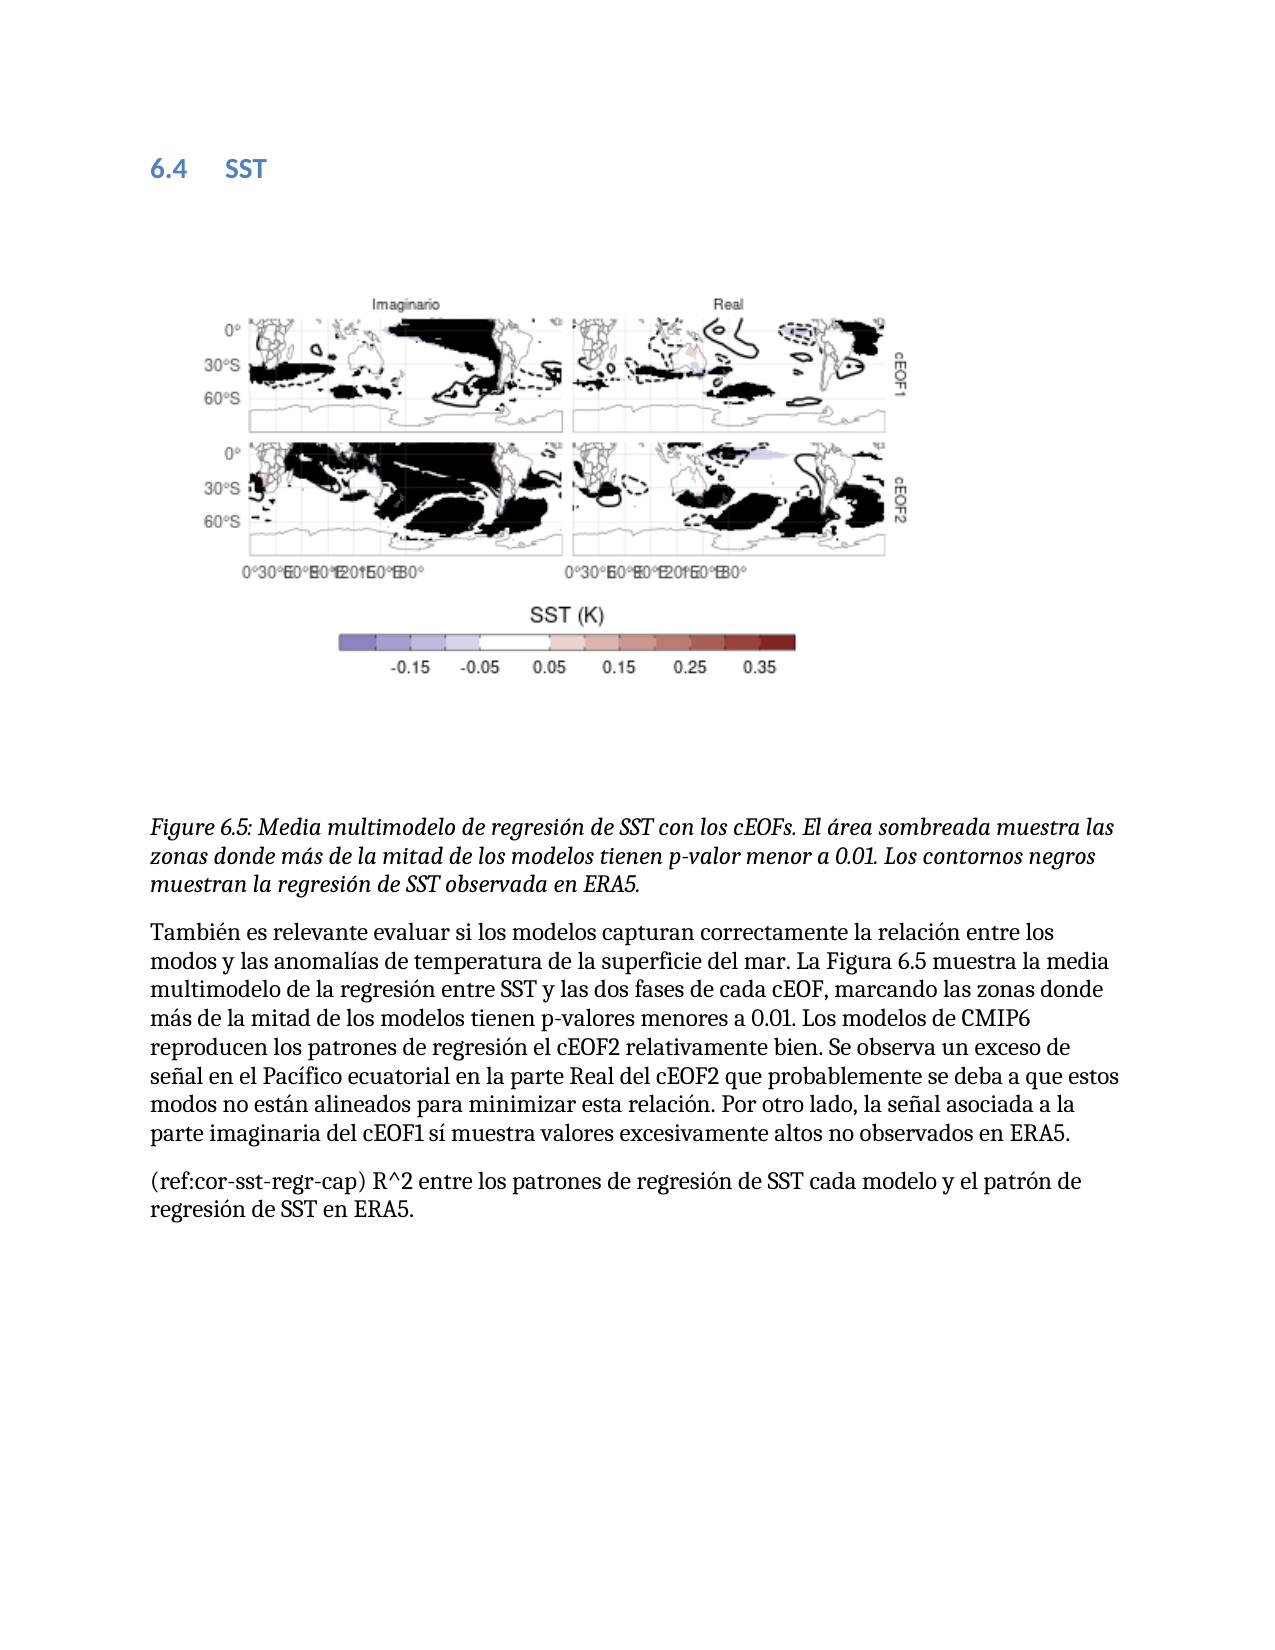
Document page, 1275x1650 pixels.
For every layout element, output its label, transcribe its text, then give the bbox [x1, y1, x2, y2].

text (ref:cor-sst-regr-cap) R^2 entre los patrones de regresión de SST cada modelo y el patrón de regresión de SST en ERA5. [150, 1167, 1125, 1224]
picture [168, 185, 927, 792]
text También es relevante evaluar si los modelos capturan correctamente la relación entre los modos y las anomalías de temperatura de la superficie del mar. La Figura 6.5 muestra la media multimodelo de la regresión entre SST y las dos fases de cada cEOF, marcando las zonas donde más de la mitad de los modelos tienen p-valores menores a 0.01. Los modelos de CMIP6 reproducen los patrones de regresión el cEOF2 relativamente bien. Se observa un exceso de señal en el Pacífico ecuatorial en la parte Real del cEOF2 que probablemente se deba a que estos modos no están alineados para minimizar esta relación. Por otro lado, la señal asociada a la parte imaginaria del cEOF1 sí muestra valores excesivamente altos no observados en ERA5. [150, 918, 1125, 1148]
text Figure 6.5: Media multimodelo de regresión de SST con los cEOFs. El área sombreada muestra las zonas donde más de la mitad de los modelos tienen p-valor menor a 0.01. Los contornos negros muestran la regresión de SST observada en ERA5. [150, 813, 1125, 899]
subtitle 6.4 SST [150, 150, 1125, 186]
